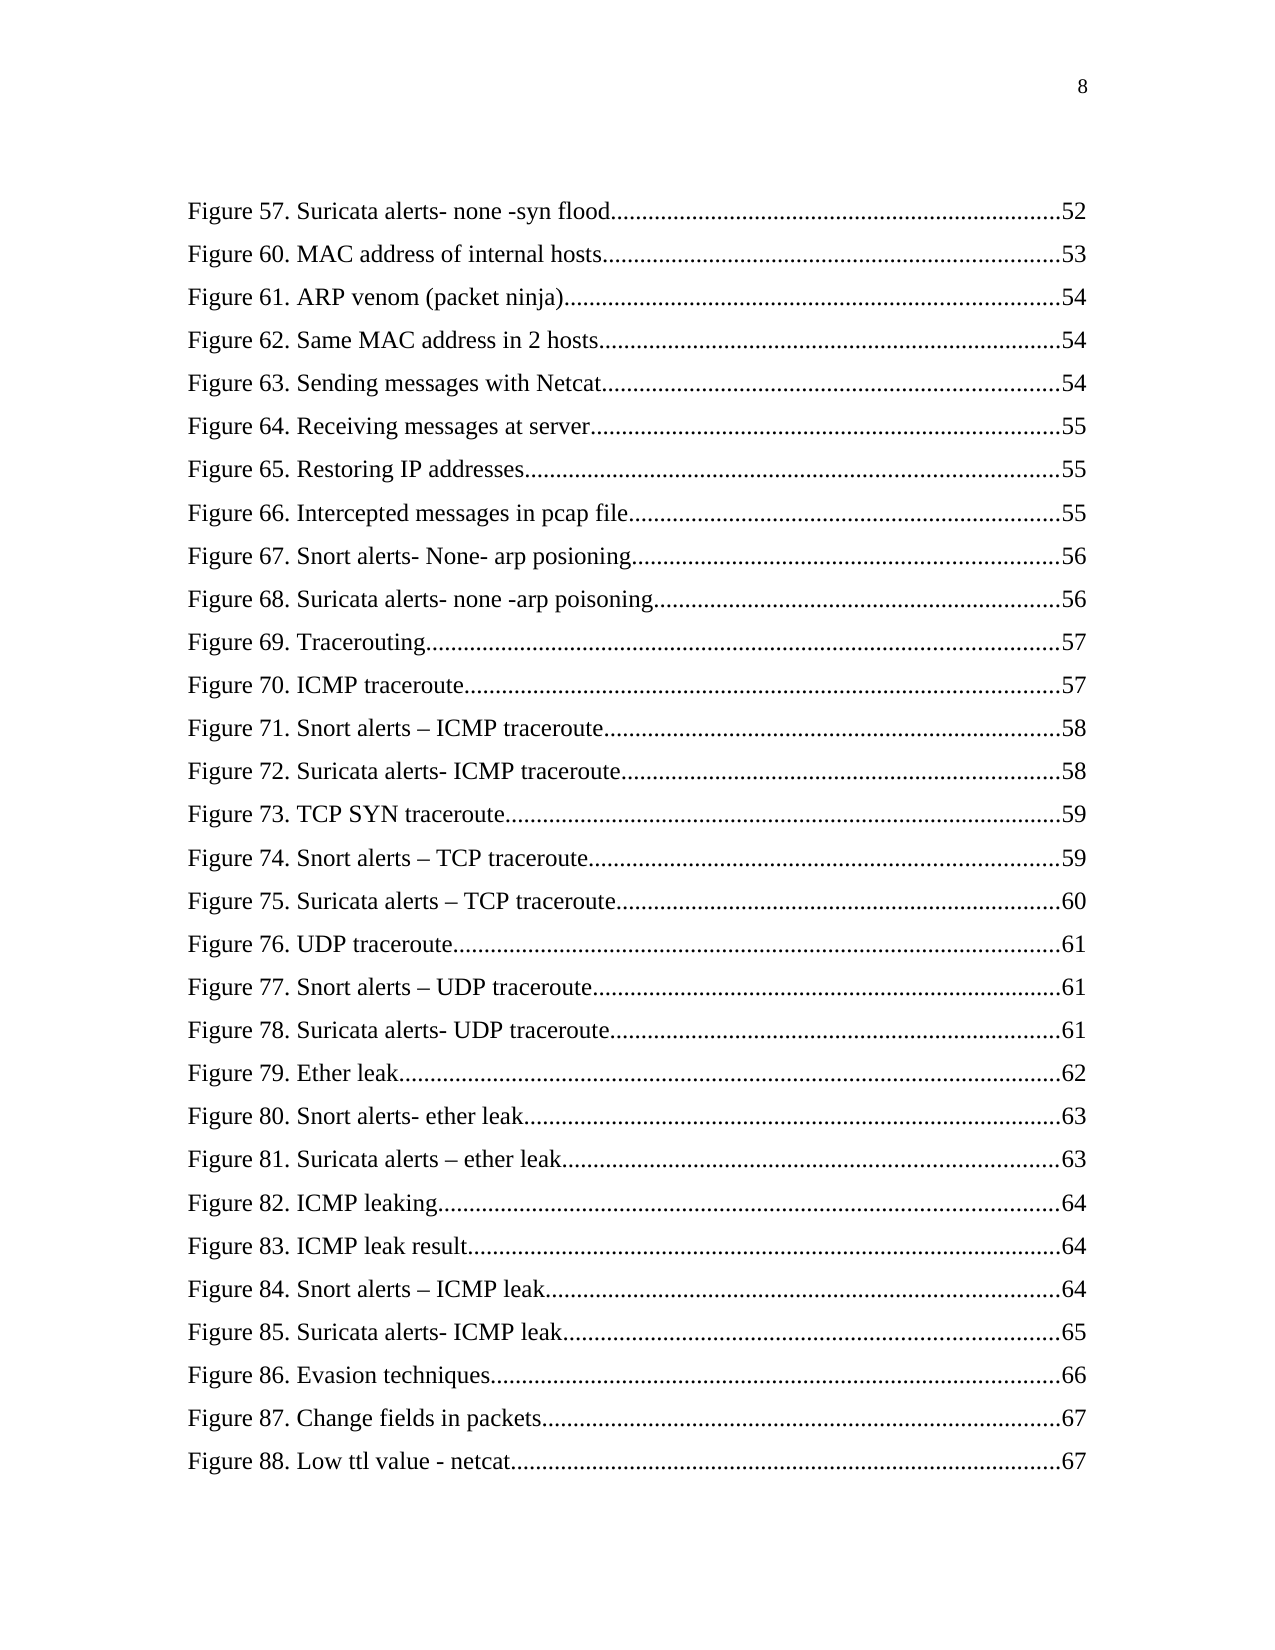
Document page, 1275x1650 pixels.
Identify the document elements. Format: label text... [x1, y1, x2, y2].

text Figure 88. Low ttl value - netcat 67 [187, 1446, 1087, 1475]
text Figure 80. Snort alerts- ether leak 63 [187, 1101, 1087, 1130]
text Figure 60. MAC address of internal hosts 53 [187, 239, 1087, 268]
text Figure 67. Snort alerts- None- arp posioning 56 [187, 541, 1087, 569]
text Figure 81. Suricata alerts – ether leak 63 [187, 1144, 1087, 1173]
text Figure 75. Suricata alerts – TCP traceroute 60 [187, 886, 1087, 914]
text Figure 64. Receiving messages at server 55 [187, 411, 1087, 440]
text Figure 72. Suricata alerts- ICMP traceroute 58 [187, 756, 1087, 785]
text Figure 85. Suricata alerts- ICMP leak 65 [187, 1317, 1087, 1346]
text Figure 86. Evasion techniques 66 [187, 1360, 1087, 1389]
text Figure 73. TCP SYN traceroute 59 [187, 799, 1087, 828]
text Figure 76. UDP traceroute 61 [187, 929, 1087, 958]
text Figure 78. Suricata alerts- UDP traceroute 61 [187, 1015, 1087, 1044]
text Figure 57. Suricata alerts- none -syn flood 52 [187, 196, 1087, 224]
text Figure 66. Intercepted messages in pcap file 55 [187, 498, 1087, 526]
text Figure 61. ARP venom (packet ninja) 54 [187, 282, 1087, 311]
text Figure 65. Restoring IP addresses 55 [187, 454, 1087, 483]
text Figure 71. Snort alerts – ICMP traceroute 58 [187, 713, 1087, 742]
text Figure 79. Ether leak 62 [187, 1058, 1087, 1087]
text Figure 87. Change fields in packets 67 [187, 1403, 1087, 1432]
text Figure 82. ICMP leaking 64 [187, 1188, 1087, 1216]
text Figure 84. Snort alerts – ICMP leak 64 [187, 1274, 1087, 1303]
text Figure 69. Tracerouting 57 [187, 627, 1087, 656]
text Figure 70. ICMP traceroute 57 [187, 670, 1087, 699]
text Figure 83. ICMP leak result 64 [187, 1231, 1087, 1259]
text Figure 63. Sending messages with Netcat 54 [187, 368, 1087, 397]
text Figure 68. Suricata alerts- none -arp poisoning 56 [187, 584, 1087, 613]
text Figure 62. Same MAC address in 2 hosts 54 [187, 325, 1087, 354]
text Figure 74. Snort alerts – TCP traceroute 59 [187, 843, 1087, 871]
text Figure 77. Snort alerts – UDP traceroute 61 [187, 972, 1087, 1001]
